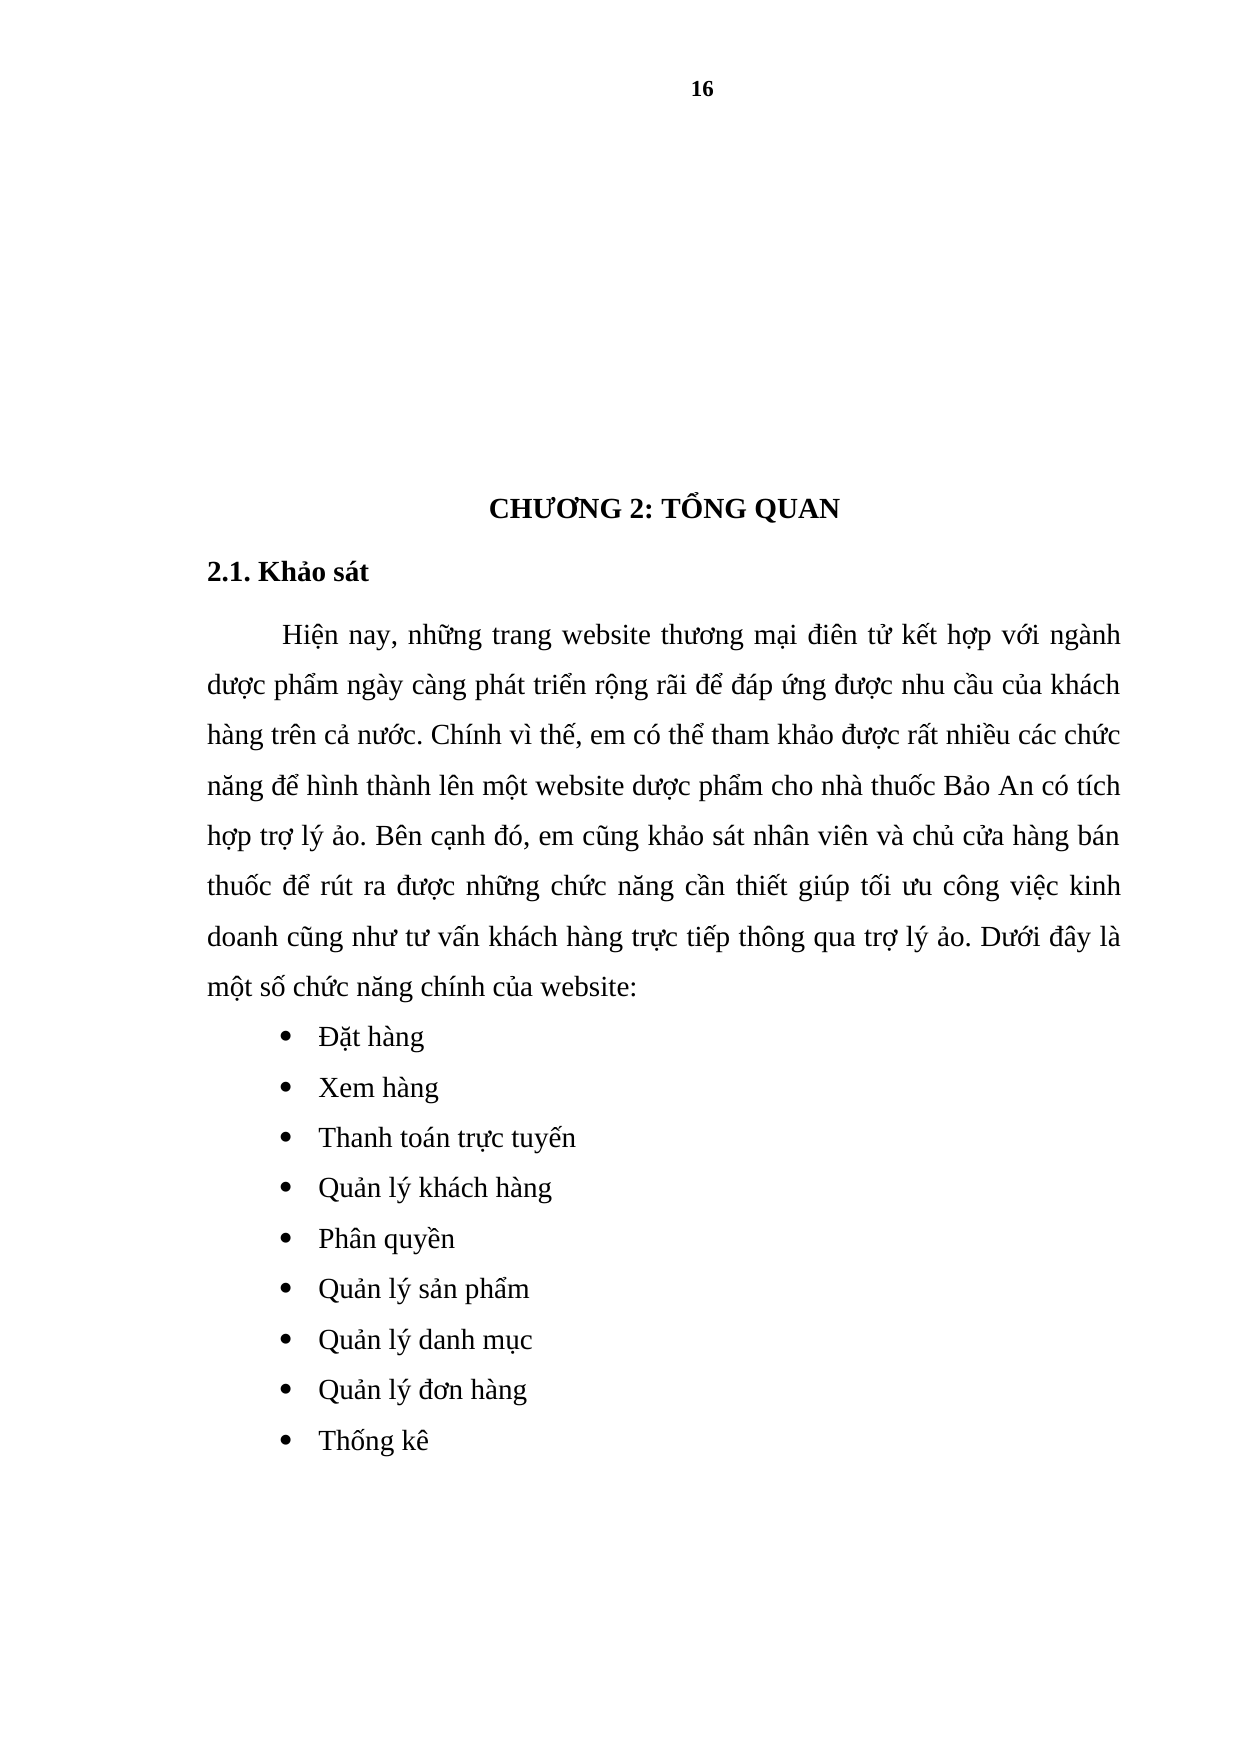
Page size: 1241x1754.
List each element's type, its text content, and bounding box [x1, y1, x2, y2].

text Hiện nay, những trang website thương mại điên tử kết hợp với ngành dược phẩm ngày càng phát triển rộng rãi để đáp ứng được nhu cầu của khách hàng trên cả nước. Chính vì thế, em có thể tham khảo được rất nhiều các chức năng để hình thành lên một website dược phẩm cho nhà thuốc Bảo An có tích hợp trợ lý ảo. Bên cạnh đó, em cũng khảo sát nhân viên và chủ cửa hàng bán thuốc để rút ra được những chức năng cần thiết giúp tối ưu công việc kinh doanh cũng như tư vấn khách hàng trực tiếp thông qua trợ lý ảo. Dưới đây là một số chức năng chính của website: [207, 617, 1122, 1003]
list Đặt hàng [281, 1019, 1122, 1053]
list Thanh toán trực tuyến [281, 1120, 1122, 1154]
list Quản lý sản phẩm [281, 1271, 1122, 1305]
subtitle Khảo sát [207, 554, 1122, 588]
list Thống kê [281, 1423, 1122, 1456]
subtitle TỔNG QUAN [207, 491, 1122, 525]
list Phân quyền [281, 1221, 1122, 1255]
list Quản lý danh mục [281, 1322, 1122, 1356]
list Xem hàng [281, 1070, 1122, 1103]
list Quản lý đơn hàng [281, 1372, 1122, 1406]
list Quản lý khách hàng [281, 1171, 1122, 1204]
